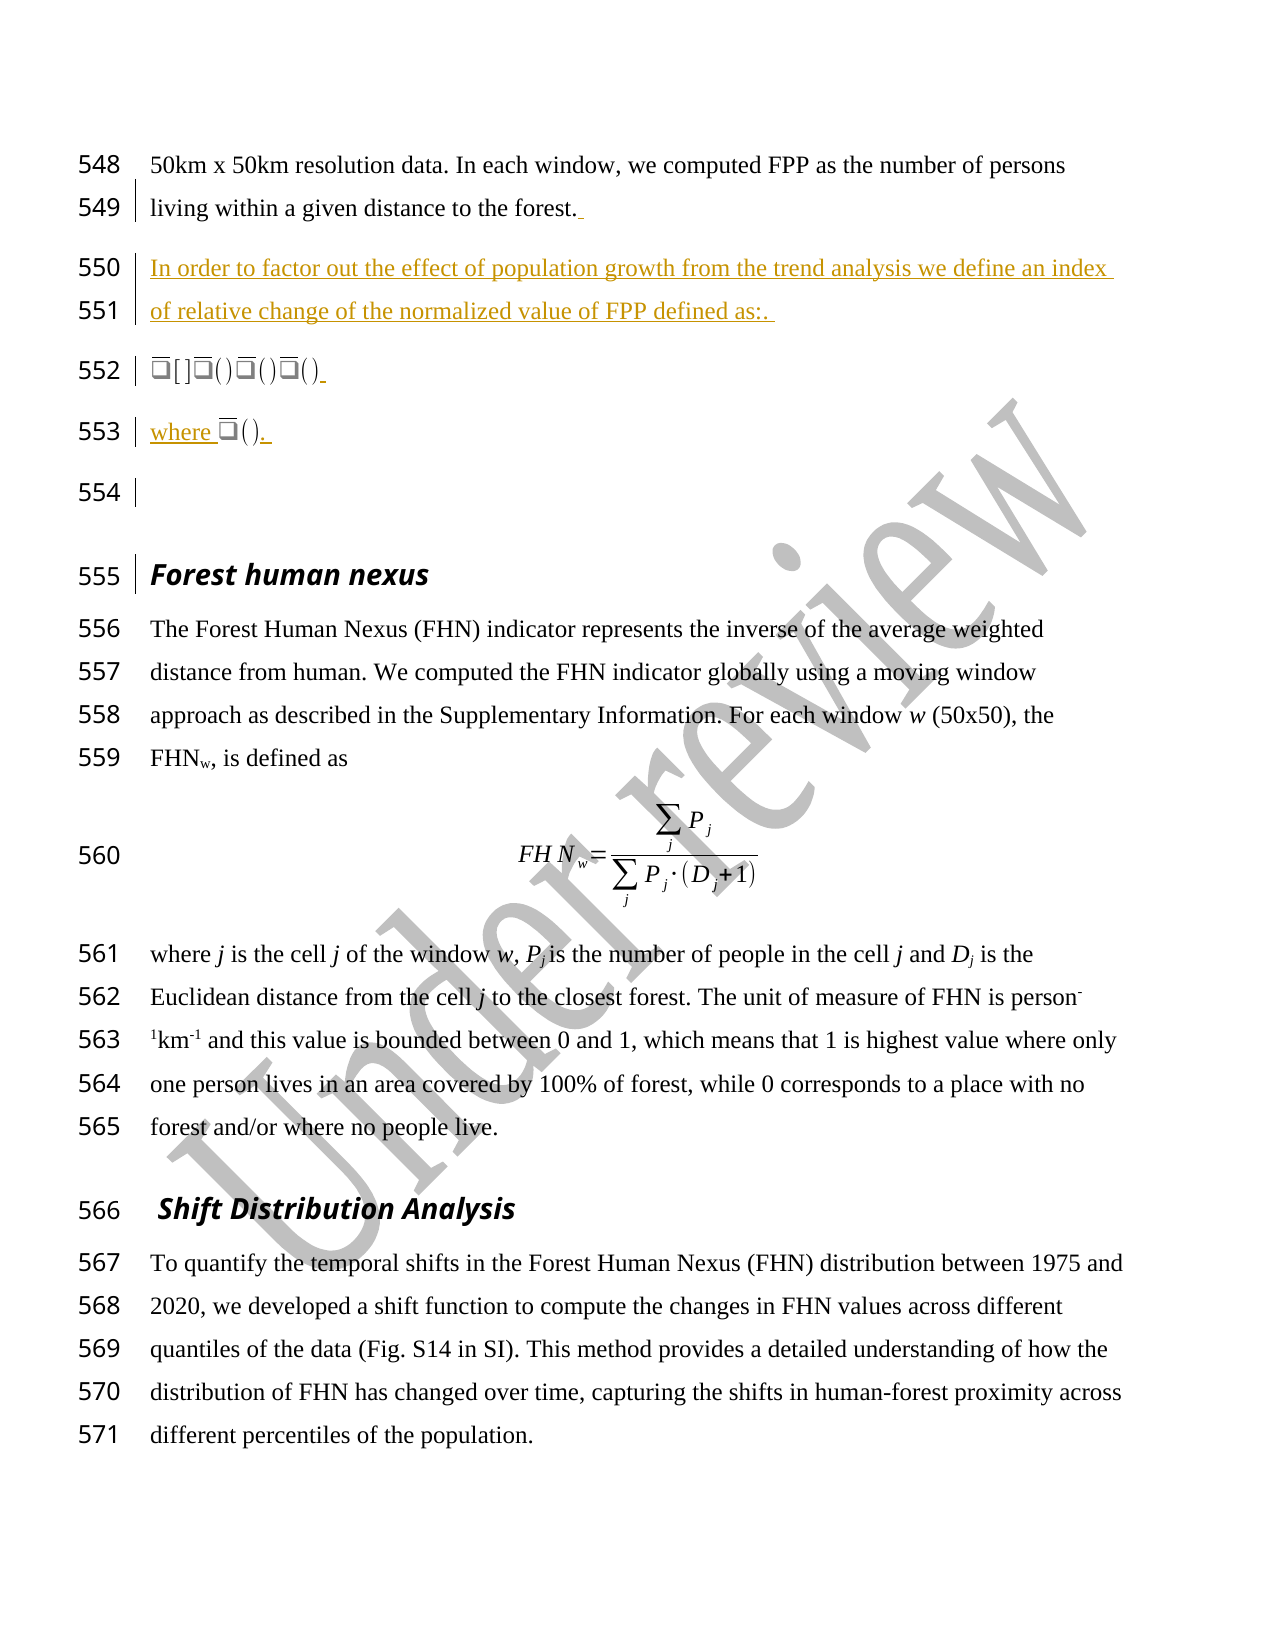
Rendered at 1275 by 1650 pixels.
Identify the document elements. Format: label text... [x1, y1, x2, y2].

text Shift Distribution Analysis [150, 1188, 1125, 1228]
text The Forest Human Nexus (FHN) indicator represents the inverse of the average weighted distance from human. We computed the FHN indicator globally using a moving window approach as described in the Supplementary Information. For each window w (50x50), the FHNw, is defined as [150, 614, 1125, 772]
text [150, 150, 1125, 222]
text where j is the cell j of the window w, Pj is the number of people in the cell j and Dj is the Euclidean distance from the cell j to the closest forest. The unit of measure of FHN is person-1km-1 and this value is bounded between 0 and 1, which means that 1 is highest value where only one person lives in an area covered by 100% of forest, while 0 corresponds to a place with no forest and/or where no people live. [150, 939, 1125, 1141]
text To quantify the temporal shifts in the Forest Human Nexus (FHN) distribution between 1975 and 2020, we developed a shift function to compute the changes in FHN values across different quantiles of the data (Fig. S14 in SI). This method provides a detailed understanding of how the distribution of FHN has changed over time, capturing the shifts in human-forest proximity across different percentiles of the population. [150, 1248, 1125, 1449]
text Forest human nexus [150, 554, 1125, 594]
